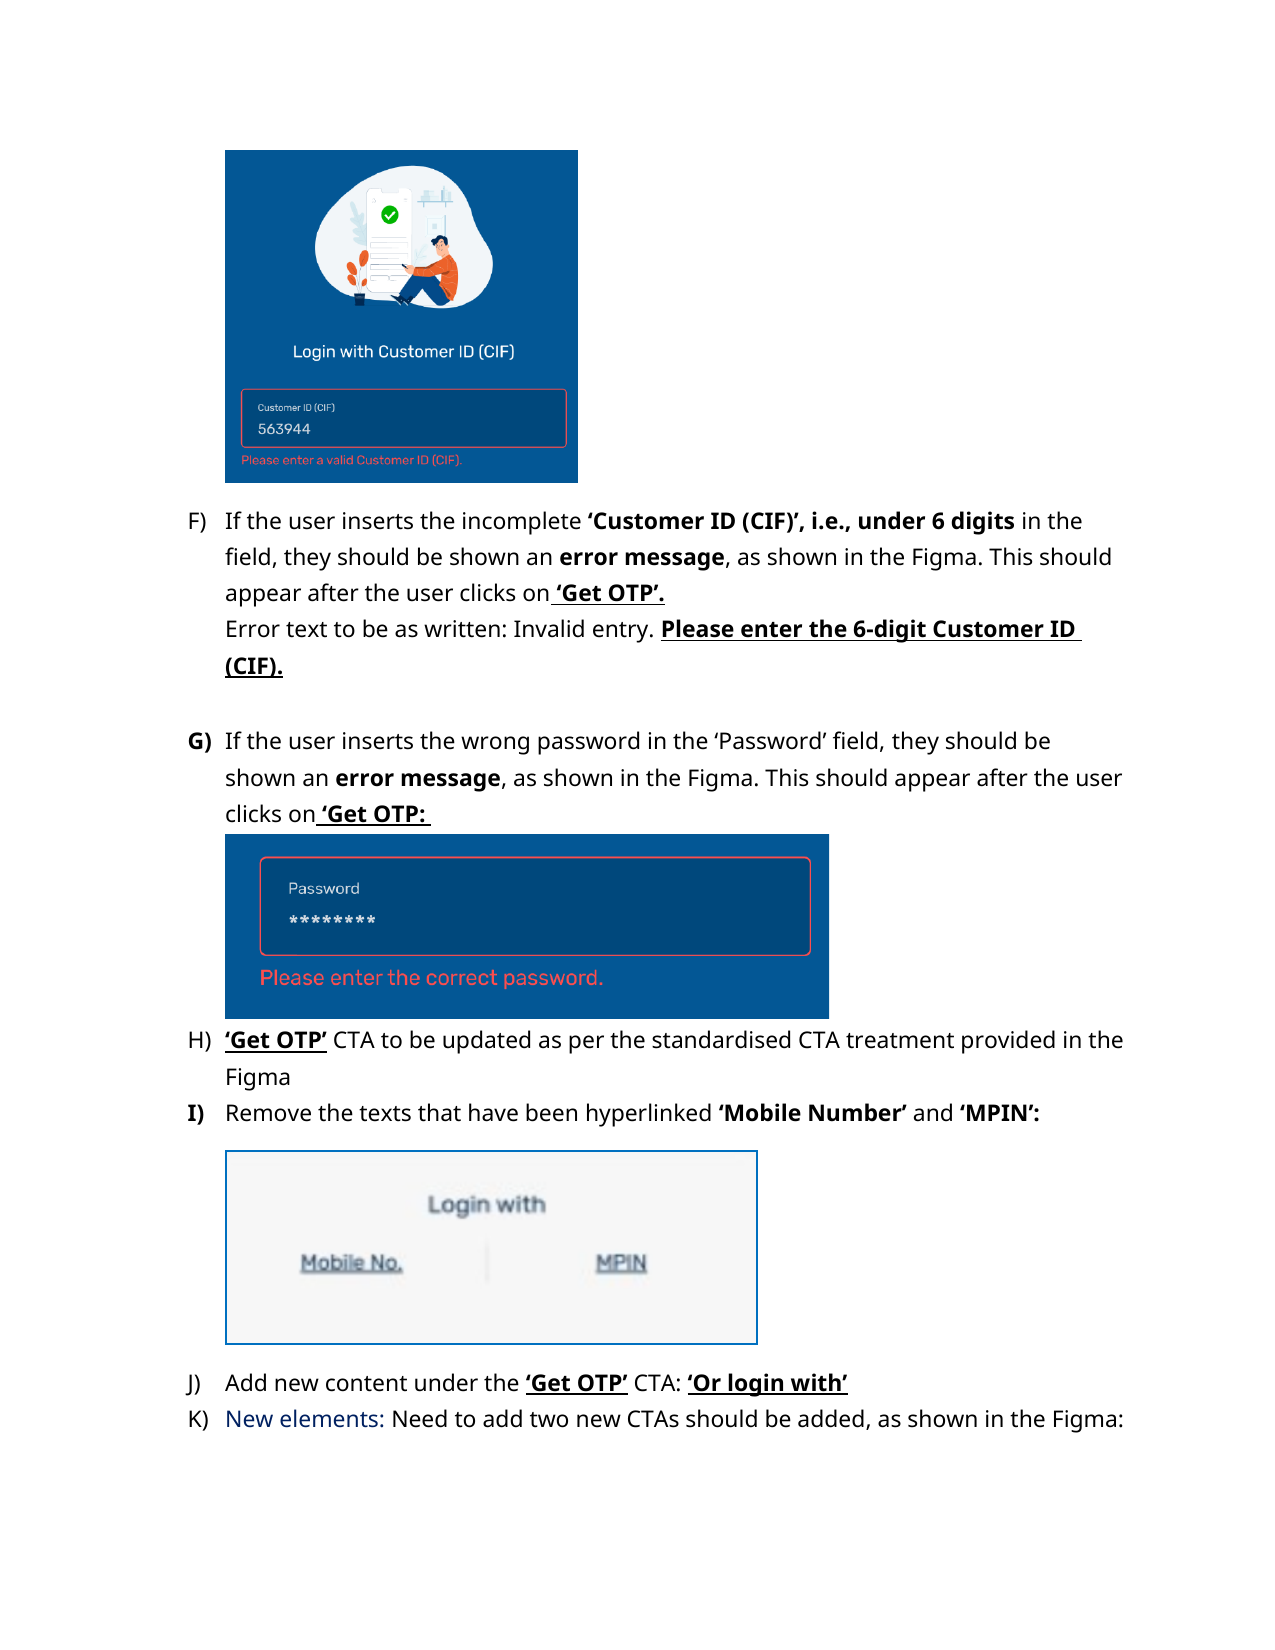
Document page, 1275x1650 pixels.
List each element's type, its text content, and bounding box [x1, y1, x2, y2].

list If the user inserts the wrong password in the ‘Password’ field, they should be shown an error message, as shown in the Figma. This should appear after the user clicks on ‘Get OTP: [187, 725, 1125, 829]
picture [225, 834, 830, 1019]
picture [227, 1152, 756, 1343]
list Add new content under the ‘Get OTP’ CTA: ‘Or login with’ [187, 1367, 1125, 1398]
list ‘Get OTP’ CTA to be updated as per the standardised CTA treatment provided in the Figma [187, 1024, 1125, 1092]
picture [225, 150, 578, 483]
list Remove the texts that have been hyperlinked ‘Mobile Number’ and ‘MPIN’: [187, 1097, 1125, 1128]
list New elements: Need to add two new CTAs should be added, as shown in the Figma: [187, 1403, 1125, 1434]
list Error text to be as written: Invalid entry. Please enter the 6-digit Customer ID (CIF). [225, 613, 1125, 681]
list If the user inserts the incomplete ‘Customer ID (CIF)’, i.e., under 6 digits in the field, they should be shown an error message, as shown in the Figma. This should appear after the user clicks on ‘Get OTP’. [187, 504, 1125, 608]
